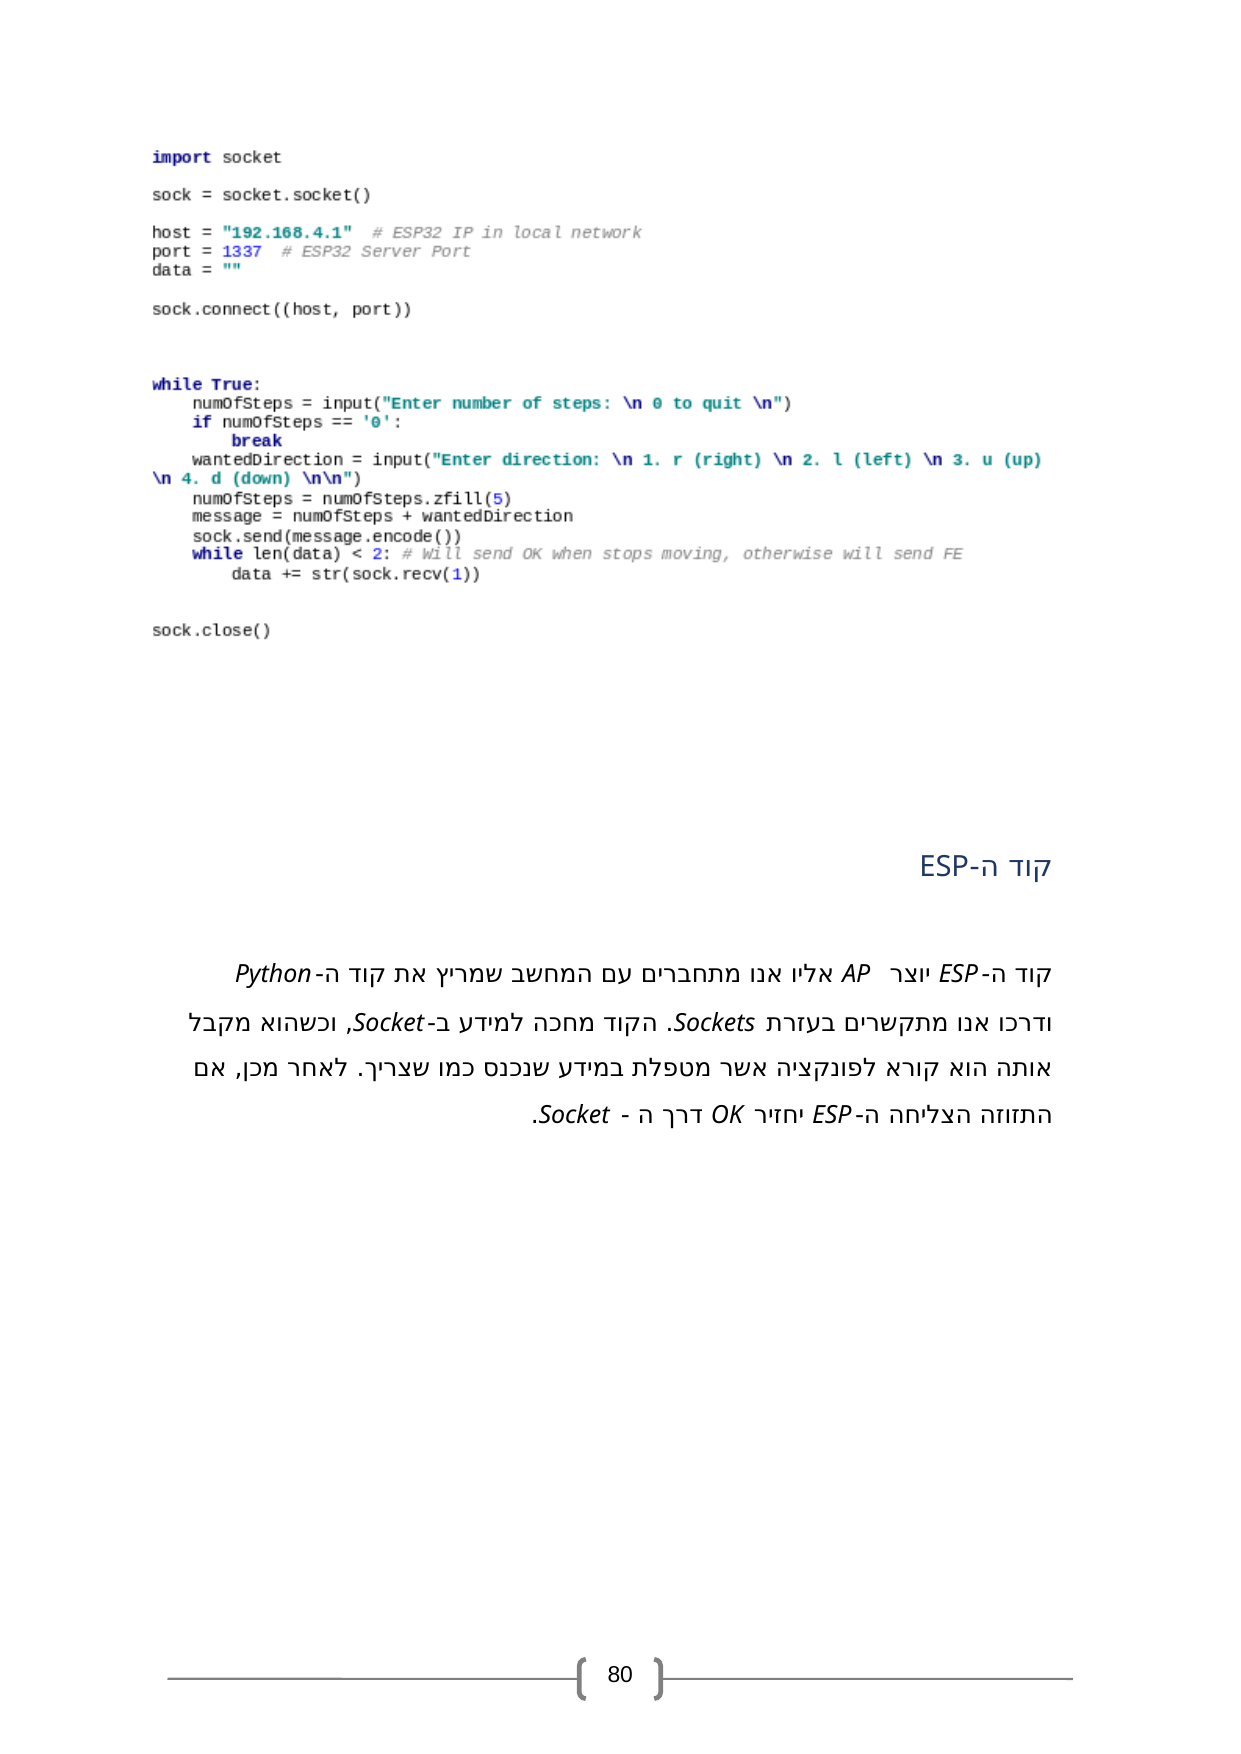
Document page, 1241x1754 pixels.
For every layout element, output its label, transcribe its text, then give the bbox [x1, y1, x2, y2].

text קוד ה-ESP יוצר AP אליו אנו מתחברים עם המחשב שמריץ את קוד ה-Python ודרכו אנו מתקשרים בעזרת Sockets. הקוד מחכה למידע ב-Socket, וכשהוא מקבל אותה הוא קורא לפונקציה אשר מטפלת במידע שנכנס כמו שצריך. לאחר מכן, אם התזוזה הצליחה ה-ESP יחזיר OK דרך ה - Socket. [187, 956, 1053, 1131]
subtitle קוד ה-ESP [187, 846, 1053, 885]
